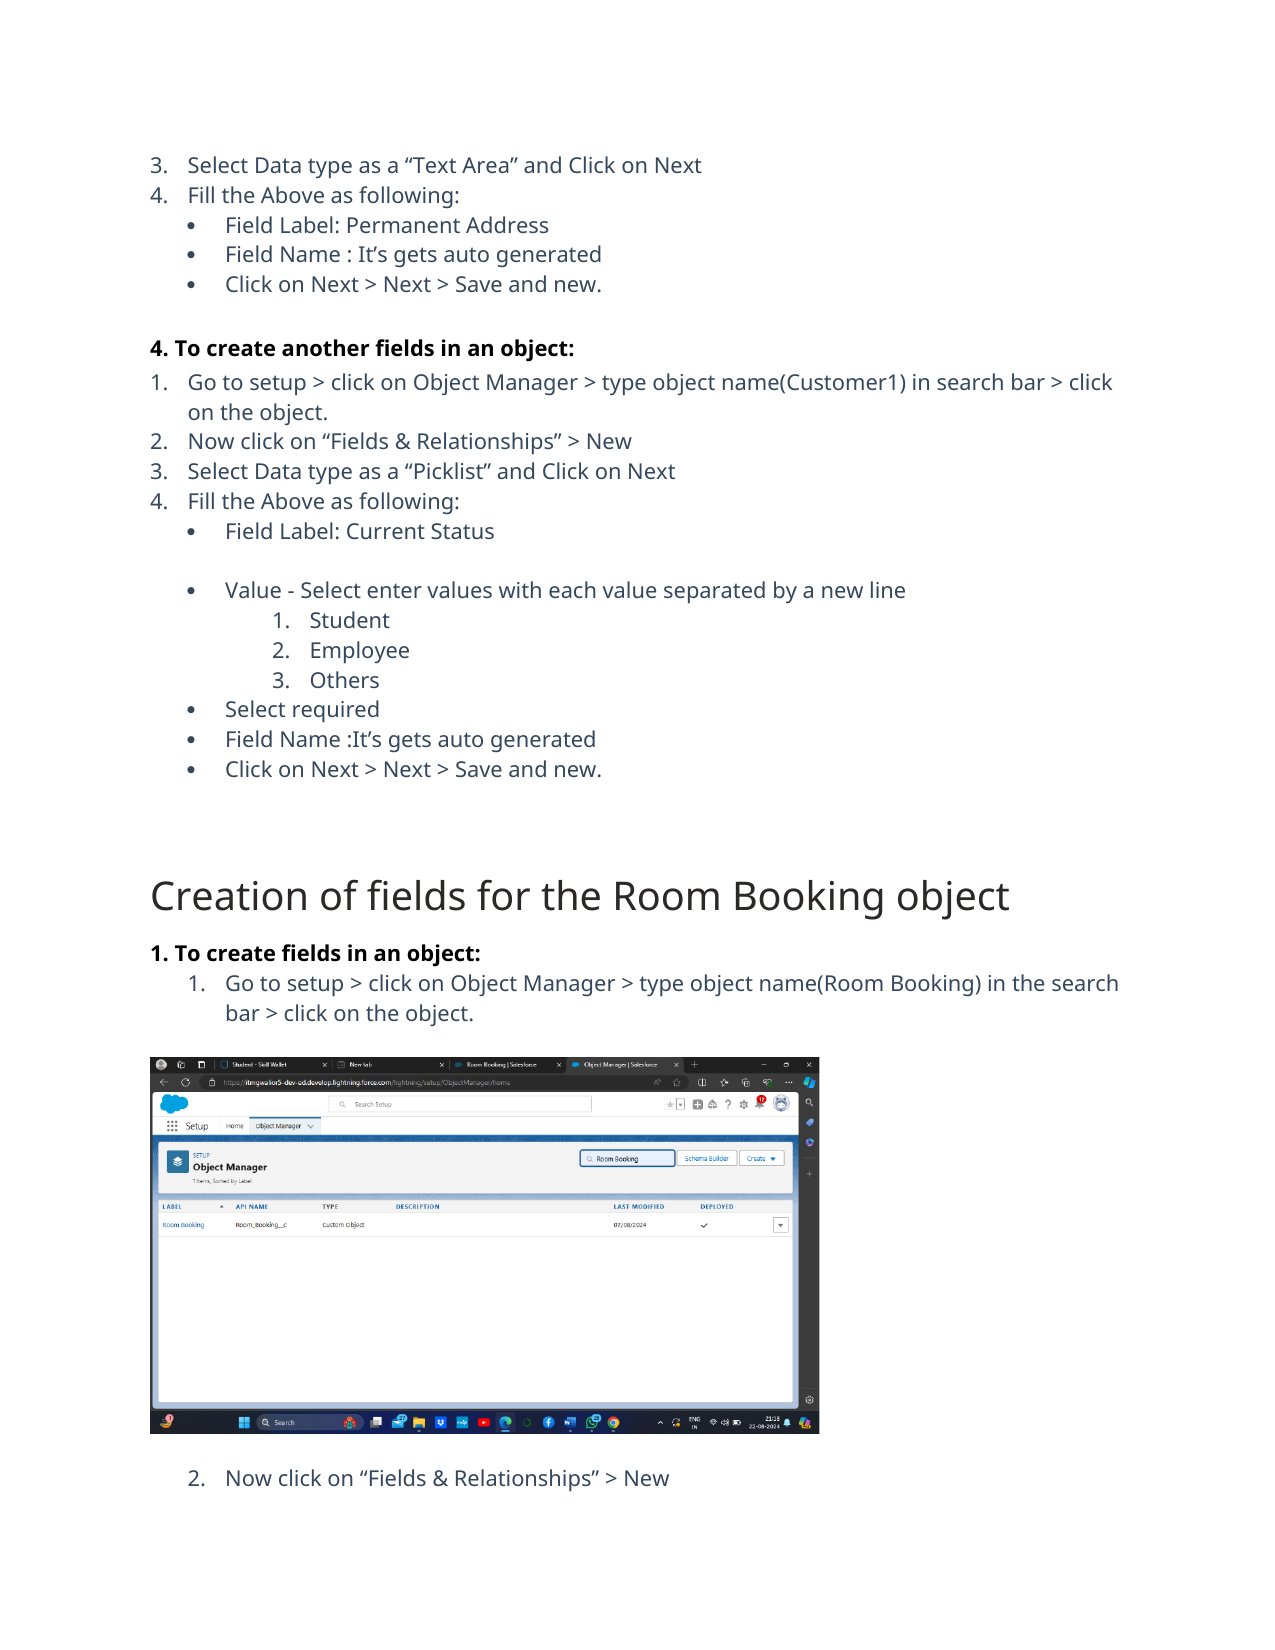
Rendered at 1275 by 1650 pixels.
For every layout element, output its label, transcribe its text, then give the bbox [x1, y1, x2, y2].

list Select Data type as a “Text Area” and Click on Next [150, 150, 1125, 180]
list Click on Next > Next > Save and new. [187, 269, 1125, 299]
list Select Data type as a “Picklist” and Click on Next [150, 456, 1125, 486]
picture [150, 1057, 820, 1434]
list Field Name :It’s gets auto generated [187, 724, 1125, 754]
list Select required [187, 694, 1125, 724]
list Now click on “Fields & Relationships” > New [150, 426, 1125, 456]
list Go to setup > click on Object Manager > type object name(Customer1) in search bar > click on the object. [150, 367, 1125, 426]
text 4. To create another fields in an object: [150, 333, 1125, 363]
subtitle Creation of fields for the Room Booking object [150, 868, 1125, 922]
list Now click on “Fields & Relationships” > New [187, 1463, 1125, 1493]
list Others [272, 664, 1125, 694]
text 1. To create fields in an object: [150, 938, 1125, 968]
list Fill the Above as following: [150, 486, 1125, 516]
list Value - Select enter values with each value separated by a new line [187, 575, 1125, 605]
list Field Name : It’s gets auto generated [187, 239, 1125, 269]
list Student [272, 605, 1125, 635]
list Fill the Above as following: [150, 180, 1125, 209]
list Click on Next > Next > Save and new. [187, 754, 1125, 784]
list Go to setup > click on Object Manager > type object name(Room Booking) in the search bar > click on the object. [187, 968, 1125, 1027]
list Field Label: Current Status [187, 516, 1125, 545]
list Field Label: Permanent Address [187, 209, 1125, 239]
list Employee [272, 635, 1125, 664]
